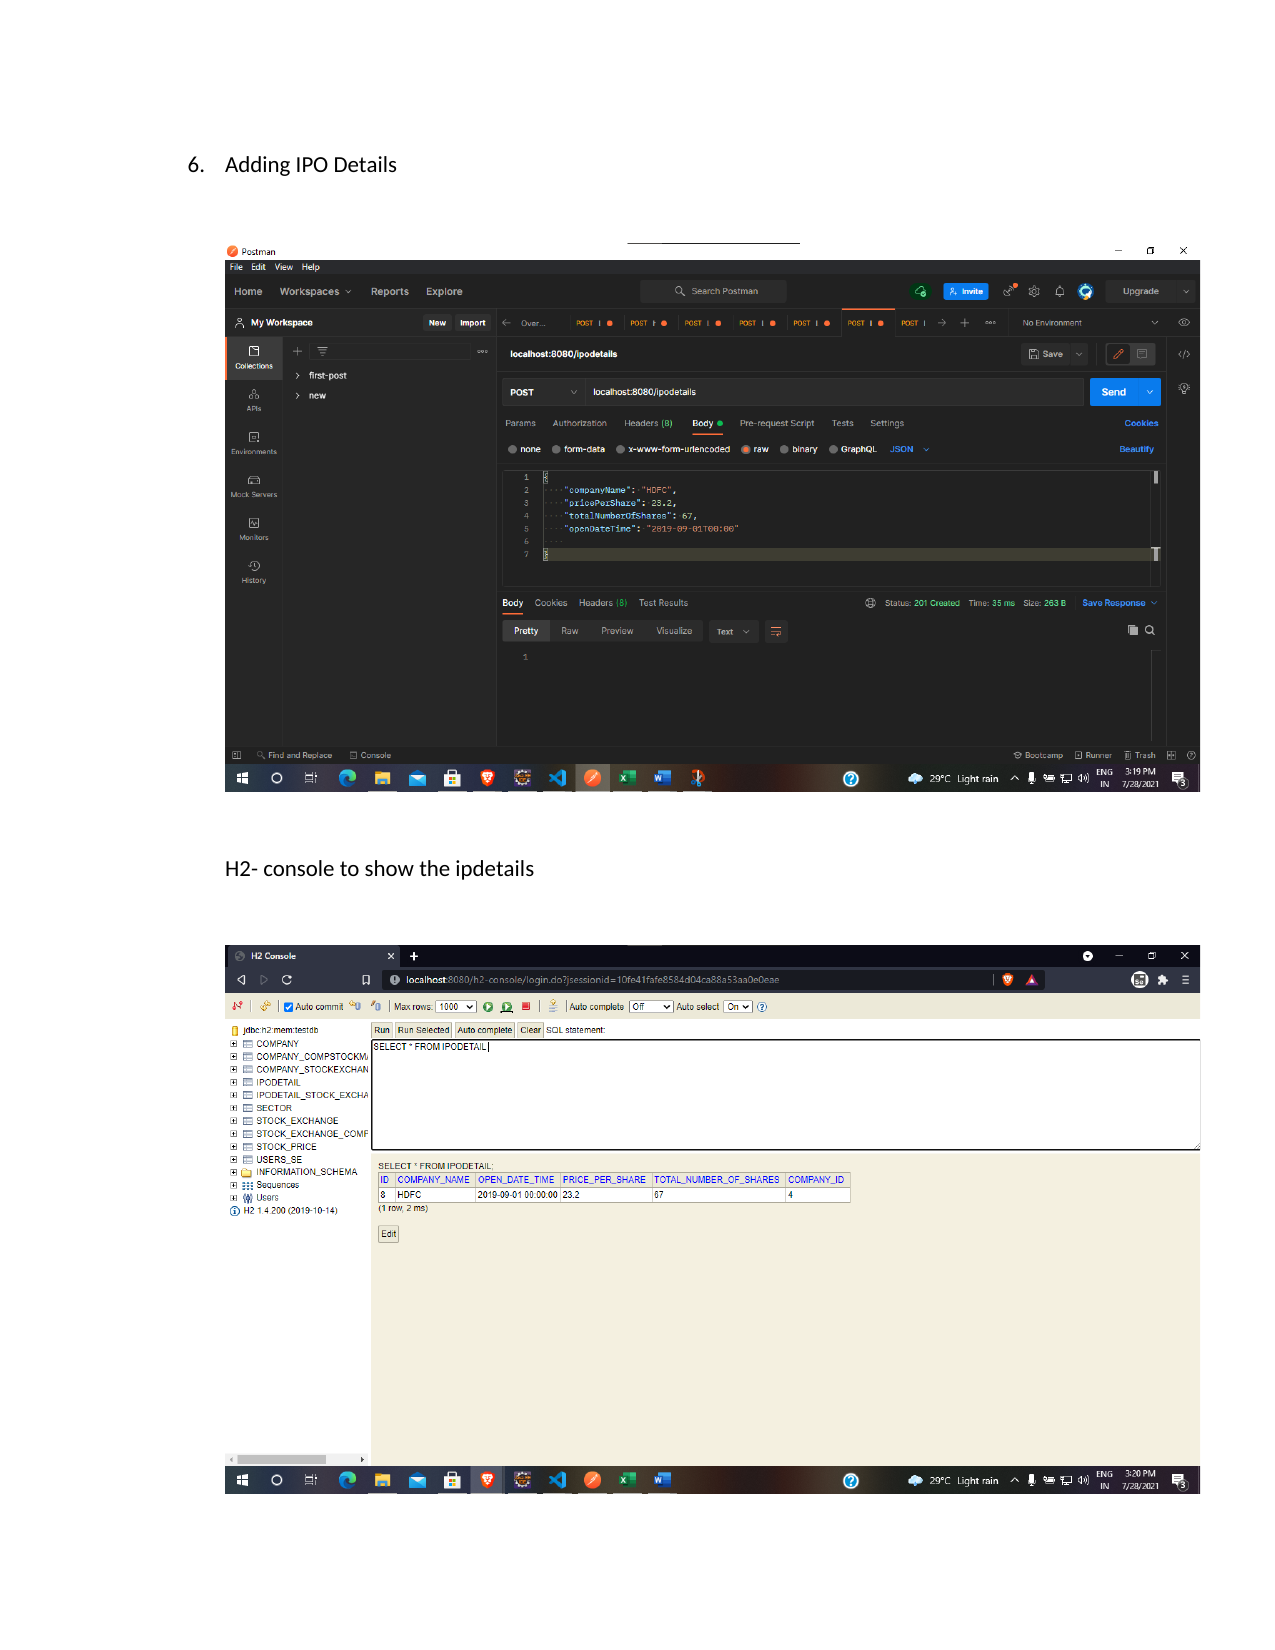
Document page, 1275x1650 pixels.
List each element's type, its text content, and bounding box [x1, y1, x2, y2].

picture [225, 243, 1200, 792]
list H2- console to show the ipdetails [225, 854, 1125, 882]
picture [225, 945, 1200, 1494]
list Adding IPO Details [187, 150, 1125, 178]
